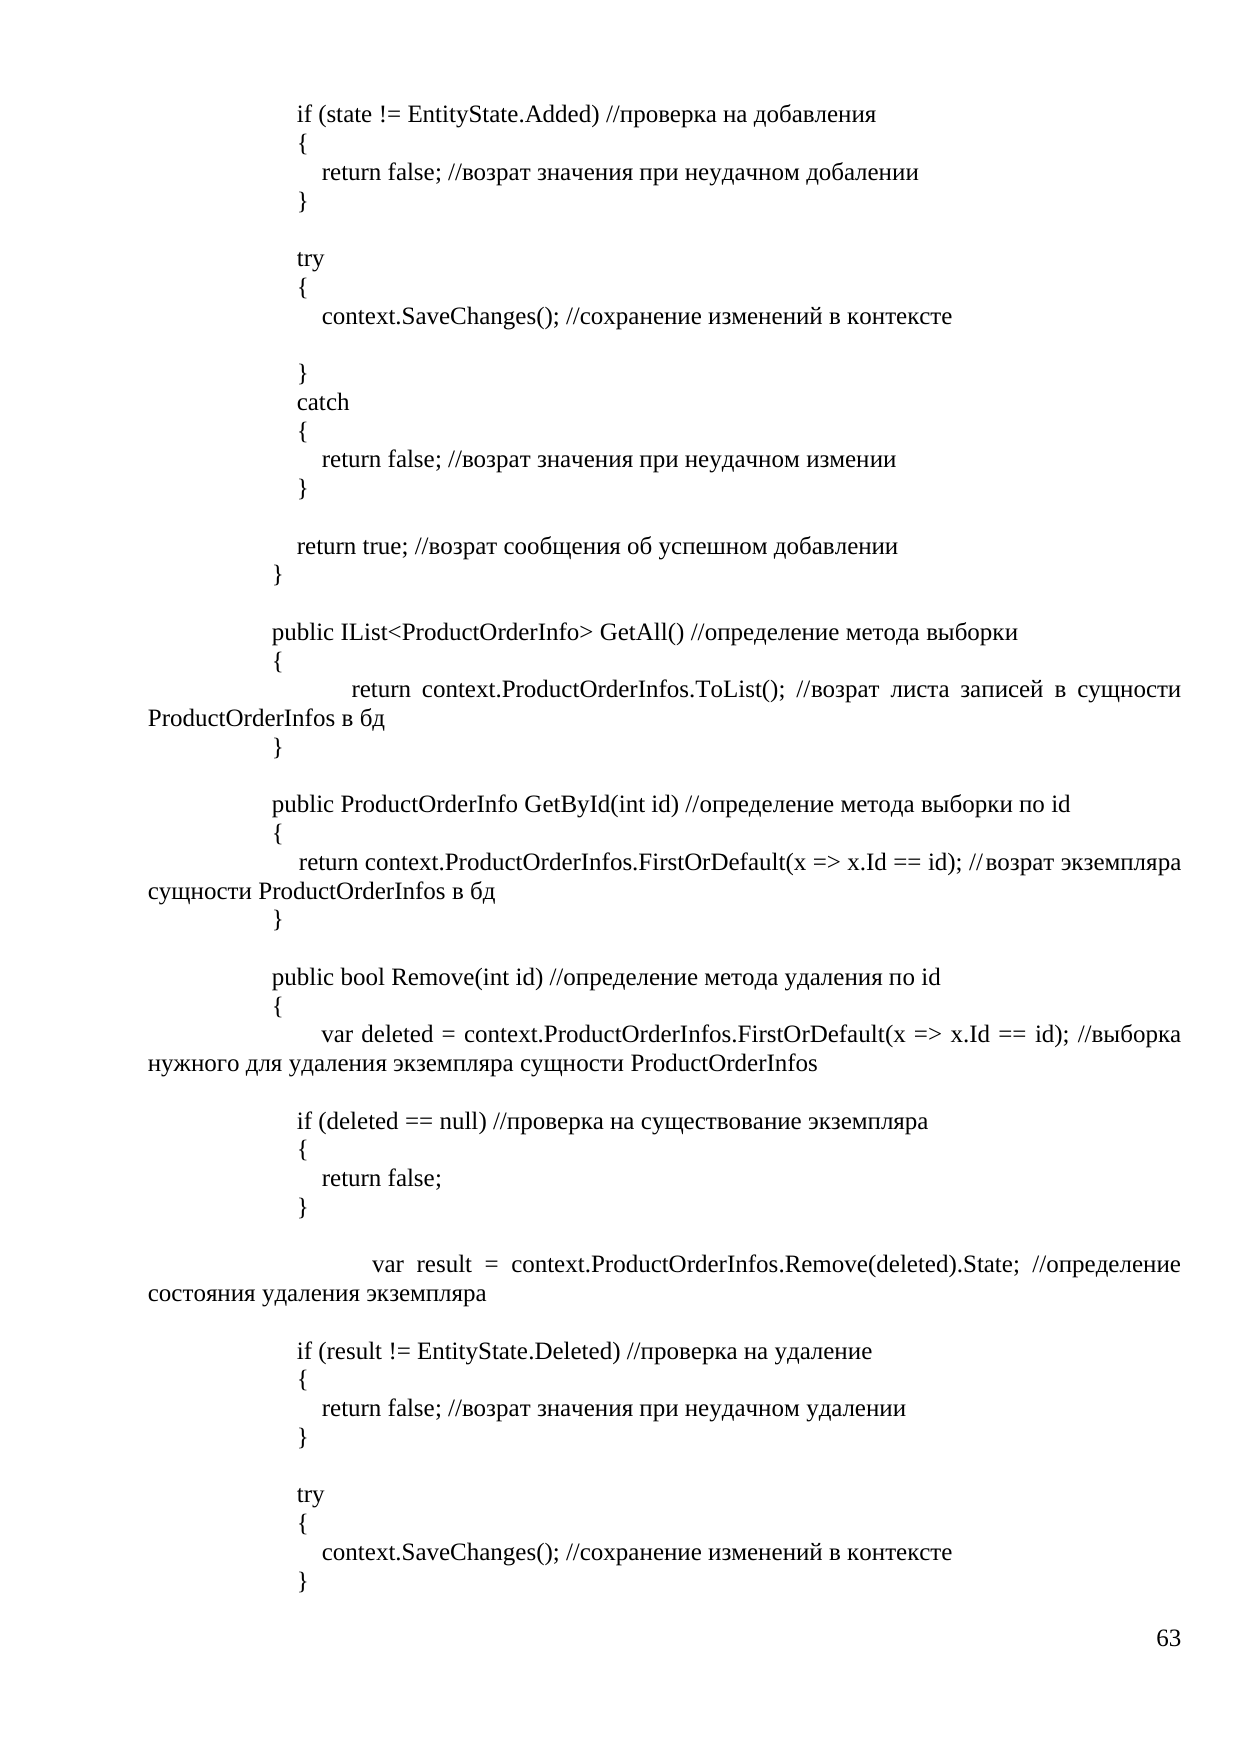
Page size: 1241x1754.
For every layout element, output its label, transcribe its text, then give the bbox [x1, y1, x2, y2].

text { [148, 416, 1181, 444]
text if (result != EntityState.Deleted) //проверка на удаление [148, 1336, 1181, 1364]
text } [148, 473, 1181, 502]
text public ProductOrderInfo GetById(int id) //определение метода выборки по id [148, 789, 1181, 818]
text } [148, 1422, 1181, 1451]
text { [148, 128, 1181, 157]
text return false; //возрат значения при неудачном добалении [148, 157, 1181, 186]
text return false; [148, 1163, 1181, 1192]
text try [148, 243, 1181, 272]
text return context.ProductOrderInfos.FirstOrDefault(x => x.Id == id); //возрат экземпляра сущности ProductOrderInfos в бд [148, 847, 1181, 904]
text { [148, 646, 1181, 674]
text } [148, 559, 1181, 588]
text { [148, 272, 1181, 301]
text return false; //возрат значения при неудачном удалении [148, 1393, 1181, 1422]
text { [148, 818, 1181, 847]
text context.SaveChanges(); //сохранение изменений в контексте [148, 301, 1181, 329]
text public bool Remove(int id) //определение метода удаления по id [148, 962, 1181, 991]
text { [148, 1134, 1181, 1163]
text } [148, 358, 1181, 387]
text { [148, 1508, 1181, 1537]
text { [148, 991, 1181, 1019]
text return true; //возрат сообщения об успешном добавлении [148, 531, 1181, 559]
text } [148, 1566, 1181, 1594]
text context.SaveChanges(); //сохранение изменений в контексте [148, 1537, 1181, 1566]
text } [148, 1192, 1181, 1221]
text public IList<ProductOrderInfo> GetAll() //определение метода выборки [148, 617, 1181, 646]
text return context.ProductOrderInfos.ToList(); //возрат листа записей в сущности ProductOrderInfos в бд [148, 674, 1181, 732]
text var result = context.ProductOrderInfos.Remove(deleted).State; //определение состояния удаления экземпляра [148, 1249, 1181, 1307]
text catch [148, 387, 1181, 416]
text } [148, 732, 1181, 761]
text if (state != EntityState.Added) //проверка на добавления [148, 99, 1181, 128]
text } [148, 904, 1181, 933]
text if (deleted == null) //проверка на существование экземпляра [148, 1106, 1181, 1134]
text try [148, 1479, 1181, 1508]
text return false; //возрат значения при неудачном измении [148, 444, 1181, 473]
text } [148, 186, 1181, 214]
text var deleted = context.ProductOrderInfos.FirstOrDefault(x => x.Id == id); //выборка нужного для удаления экземпляра сущности ProductOrderInfos [148, 1019, 1181, 1077]
text { [148, 1364, 1181, 1393]
